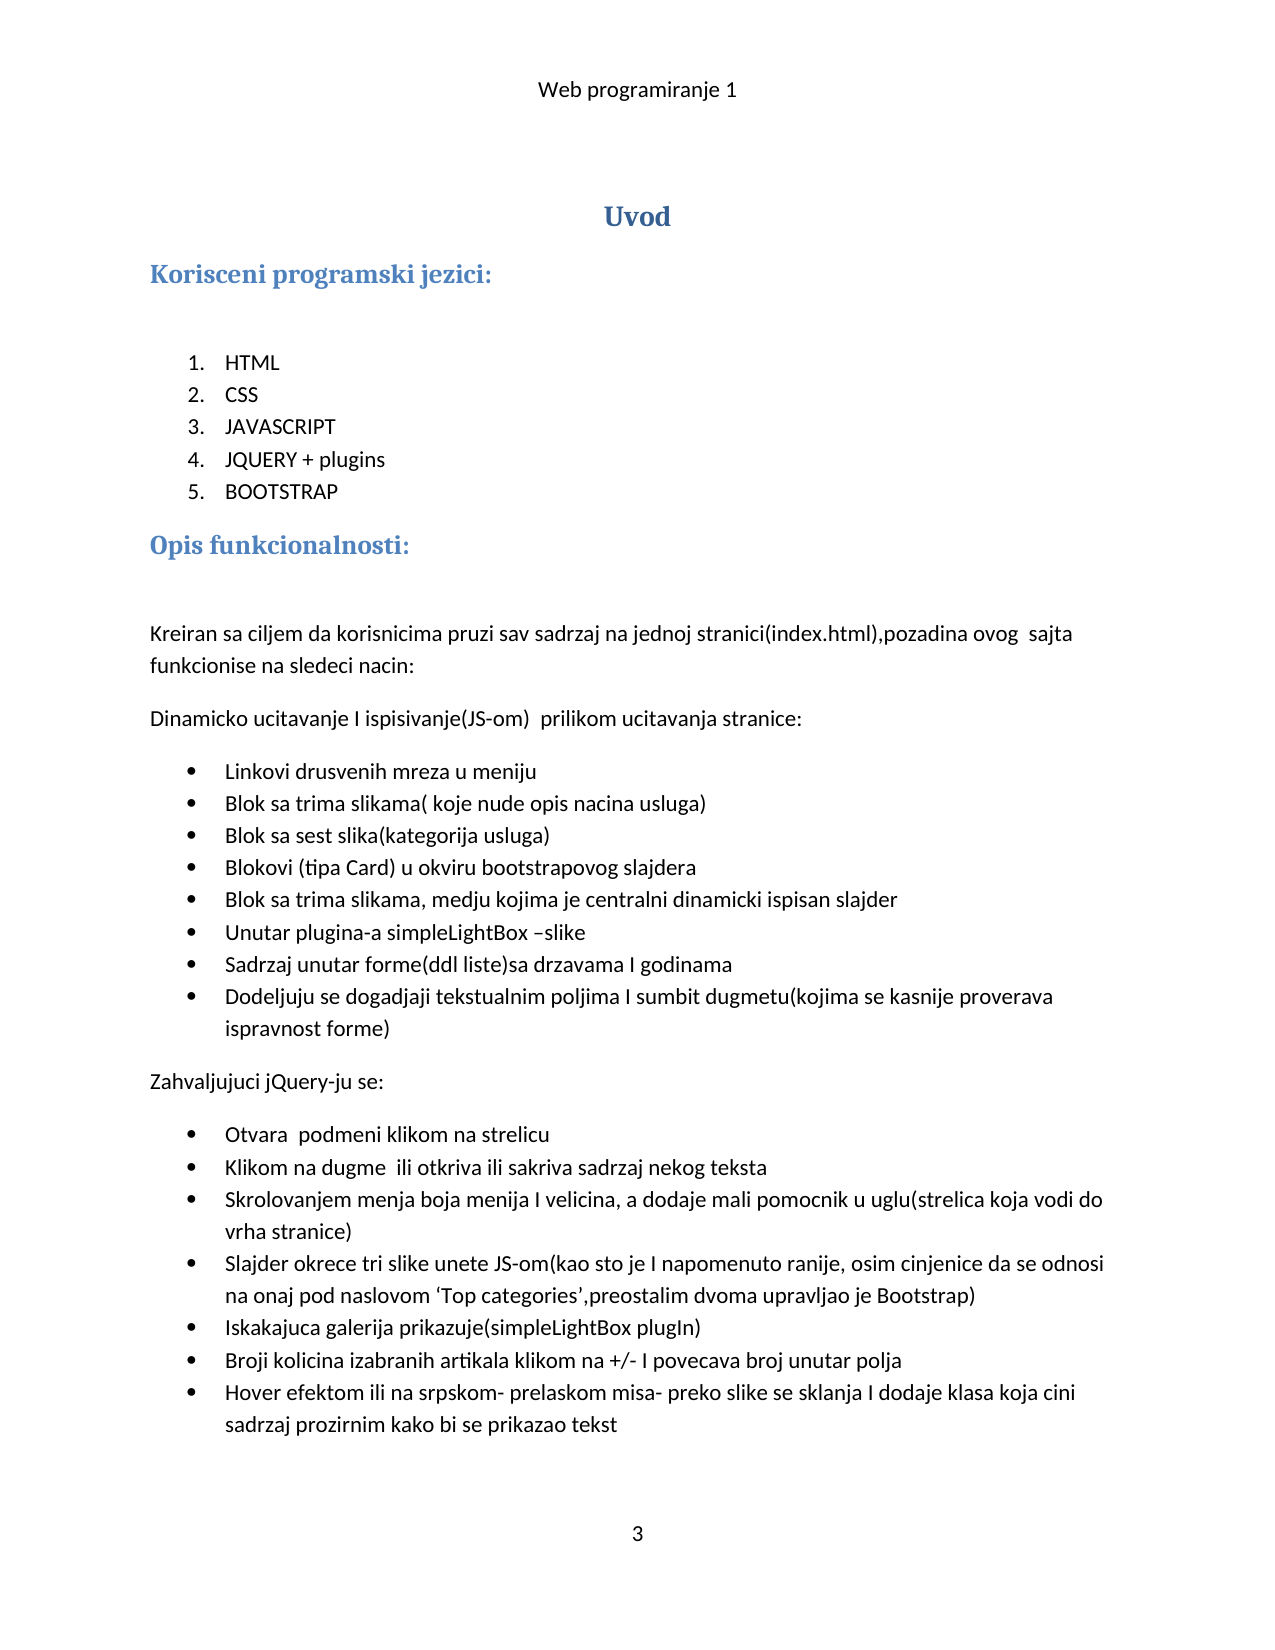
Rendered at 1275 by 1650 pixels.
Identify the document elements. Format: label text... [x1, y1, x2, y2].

list Linkovi drusvenih mreza u meniju [187, 757, 1125, 785]
list JAVASCRIPT [187, 412, 1125, 441]
list Blok sa trima slikama( koje nude opis nacina usluga) [187, 789, 1125, 817]
text Zahvaljujuci jQuery-ju se: [150, 1067, 1125, 1095]
list Broji kolicina izabranih artikala klikom na +/- I povecava broj unutar polja [187, 1346, 1125, 1374]
subtitle Korisceni programski jezici: [150, 259, 1125, 291]
list Dodeljuju se dogadjaji tekstualnim poljima I sumbit dugmetu(kojima se kasnije proverava ispravnost forme) [187, 982, 1125, 1042]
list CSS [187, 380, 1125, 408]
list HTML [187, 348, 1125, 376]
list JQUERY + plugins [187, 445, 1125, 473]
list Otvara podmeni klikom na strelicu [187, 1120, 1125, 1148]
list Blok sa trima slikama, medju kojima je centralni dinamicki ispisan slajder [187, 886, 1125, 914]
text Dinamicko ucitavanje I ispisivanje(JS-om) prilikom ucitavanja stranice: [150, 704, 1125, 732]
list Unutar plugina-a simpleLightBox –slike [187, 918, 1125, 946]
list Slajder okrece tri slike unete JS-om(kao sto je I napomenuto ranije, osim cinjenice da se odnosi na onaj pod naslovom ‘Top categories’,preostalim dvoma upravljao je Bootstrap) [187, 1249, 1125, 1309]
list Sadrzaj unutar forme(ddl liste)sa drzavama I godinama [187, 950, 1125, 978]
text Kreiran sa ciljem da korisnicima pruzi sav sadrzaj na jednoj stranici(index.html),pozadina ovog sajta funkcionise na sledeci nacin: [150, 619, 1125, 679]
subtitle Opis funkcionalnosti: [150, 530, 1125, 561]
list Klikom na dugme ili otkriva ili sakriva sadrzaj nekog teksta [187, 1153, 1125, 1181]
list Iskakajuca galerija prikazuje(simpleLightBox plugIn) [187, 1313, 1125, 1342]
list Blokovi (tipa Card) u okviru bootstrapovog slajdera [187, 853, 1125, 881]
list BOOTSTRAP [187, 477, 1125, 505]
list Hover efektom ili na srpskom- prelaskom misa- preko slike se sklanja I dodaje klasa koja cini sadrzaj prozirnim kako bi se prikazao tekst [187, 1378, 1125, 1438]
subtitle Uvod [150, 200, 1125, 233]
list Blok sa sest slika(kategorija usluga) [187, 821, 1125, 849]
list Skrolovanjem menja boja menija I velicina, a dodaje mali pomocnik u uglu(strelica koja vodi do vrha stranice) [187, 1185, 1125, 1245]
